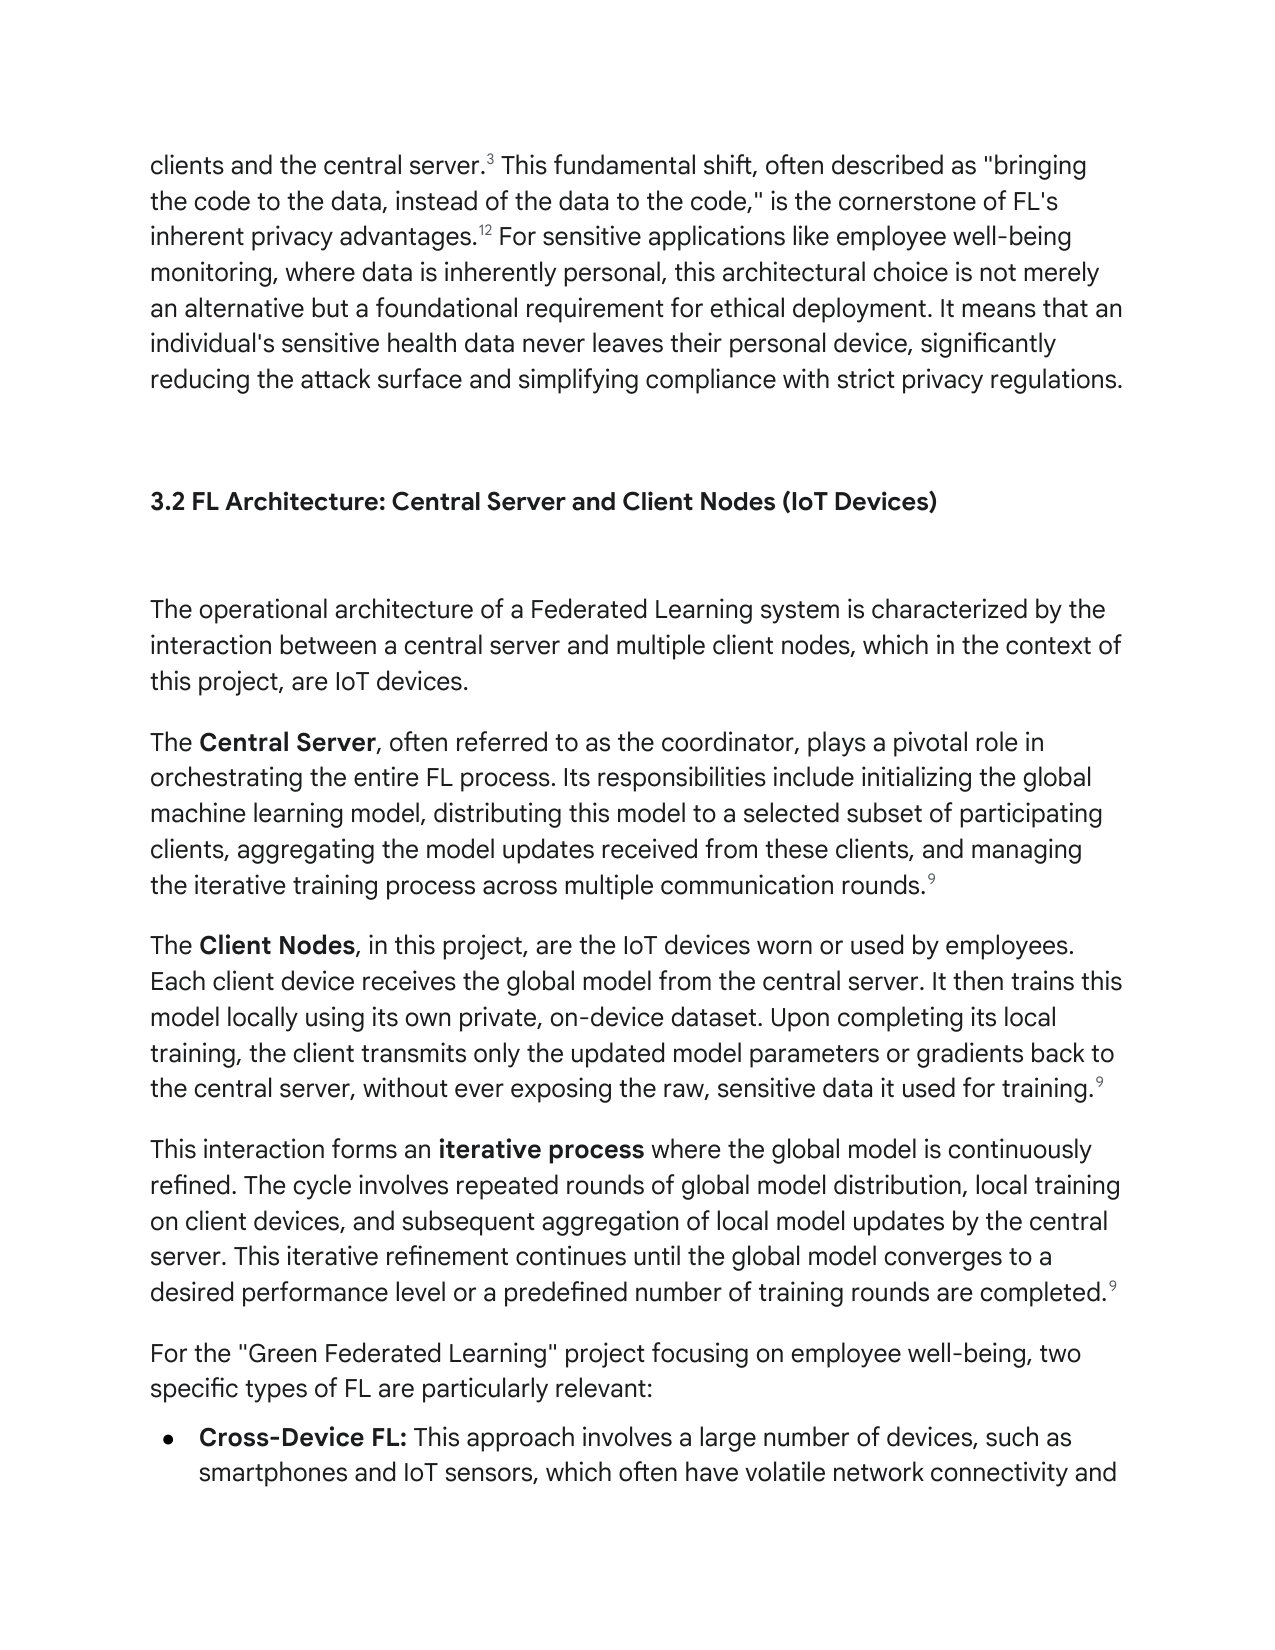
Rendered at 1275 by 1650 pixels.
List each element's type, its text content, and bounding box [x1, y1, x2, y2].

text For the "Green Federated Learning" project focusing on employee well-being, two specific types of FL are particularly relevant: [150, 1338, 1125, 1405]
text The operational architecture of a Federated Learning system is characterized by the interaction between a central server and multiple client nodes, which in the context of this project, are IoT devices. [150, 595, 1125, 698]
text The Central Server, often referred to as the coordinator, plays a pivotal role in orchestrating the entire FL process. Its responsibilities include initializing the global machine learning model, distributing this model to a selected subset of participating clients, aggregating the model updates received from these clients, and managing the iterative training process across multiple communication rounds.9 [150, 727, 1125, 901]
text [150, 150, 1125, 396]
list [161, 1422, 1125, 1489]
text This interaction forms an iterative process where the global model is continuously refined. The cycle involves repeated rounds of global model distribution, local training on client devices, and subsequent aggregation of local model updates by the central server. This iterative refinement continues until the global model converges to a desired performance level or a predefined number of training rounds are completed.9 [150, 1134, 1125, 1308]
text The Client Nodes, in this project, are the IoT devices worn or used by employees. Each client device receives the global model from the central server. It then trains this model locally using its own private, on-device dataset. Upon completing its local training, the client transmits only the updated model parameters or gradients back to the central server, without ever exposing the raw, sensitive data it used for training.9 [150, 931, 1125, 1105]
subtitle 3.2 FL Architecture: Central Server and Client Nodes (IoT Devices) [150, 486, 1125, 517]
